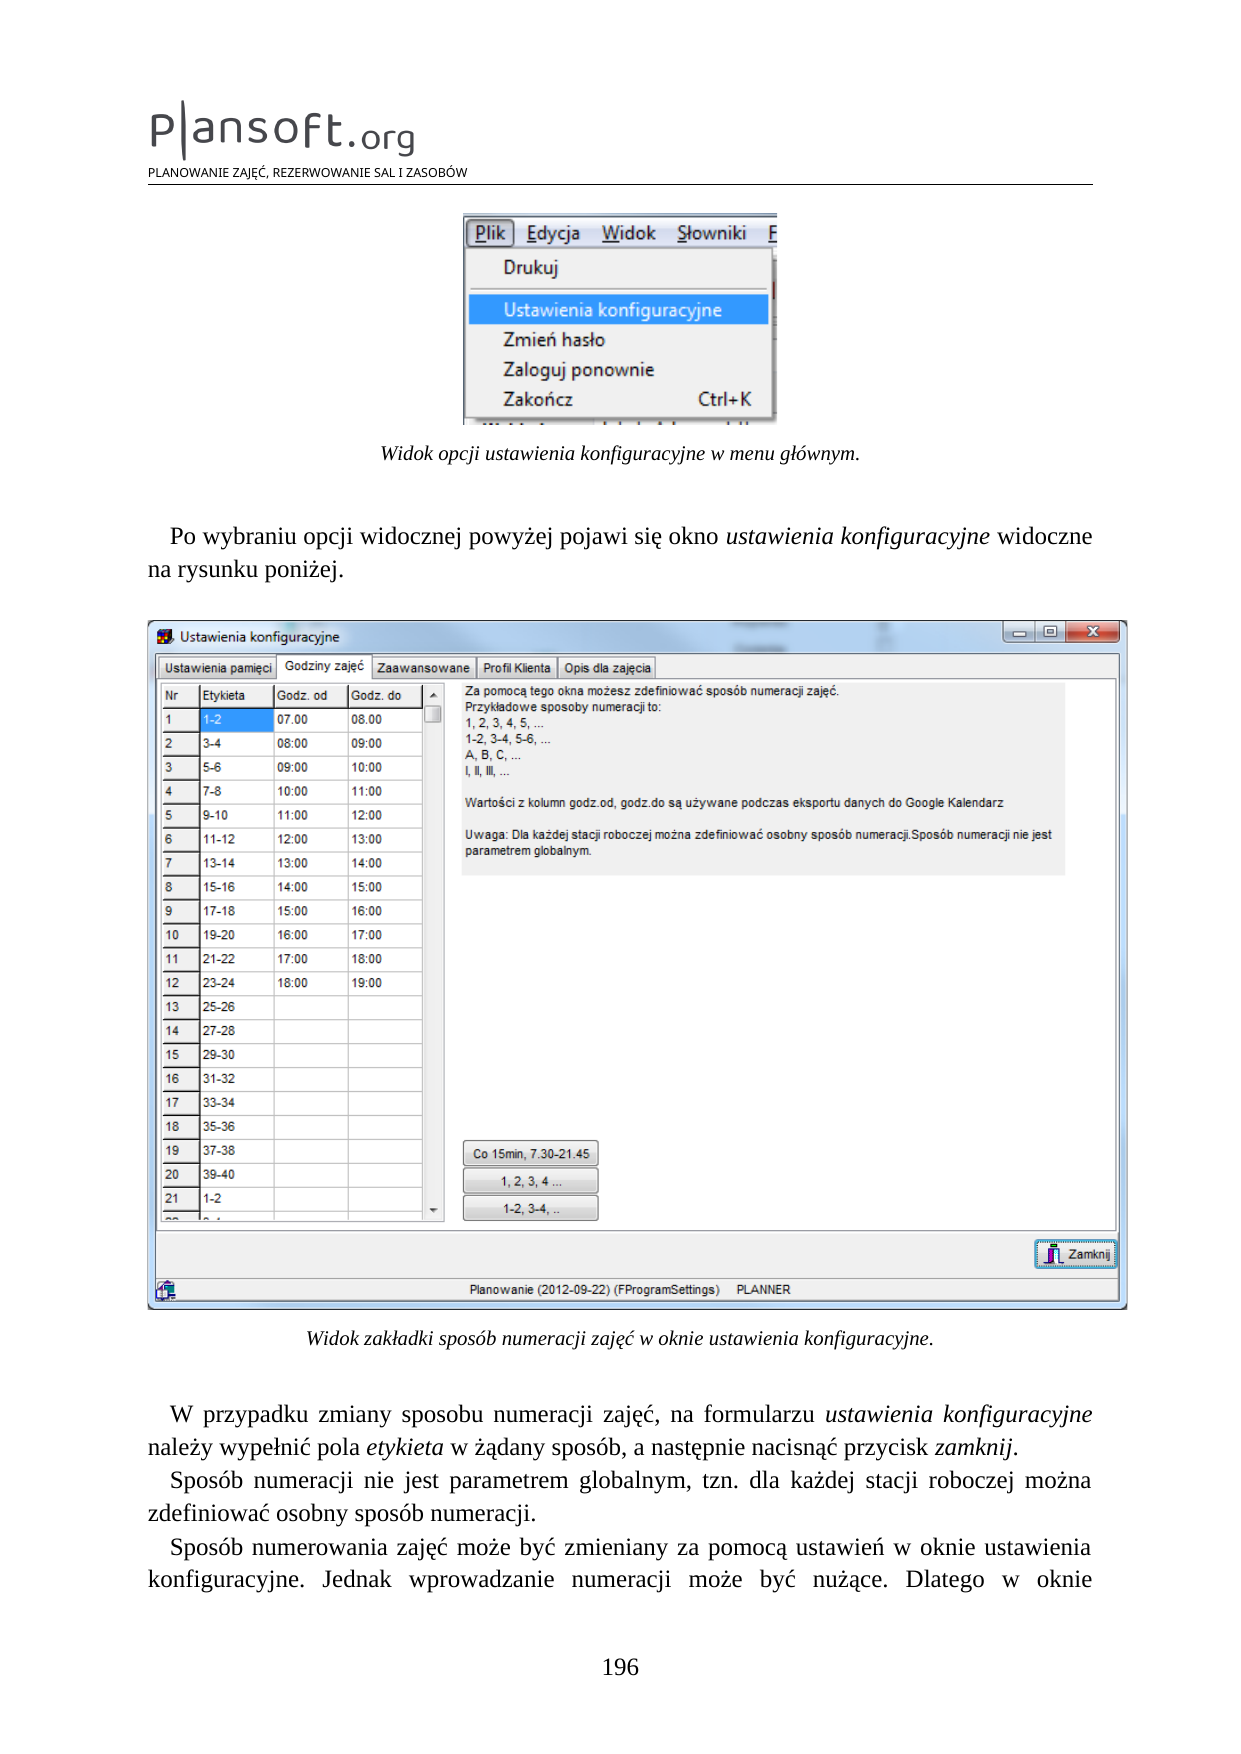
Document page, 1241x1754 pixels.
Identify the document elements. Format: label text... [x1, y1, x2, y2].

picture [147, 73, 418, 165]
text Widok opcji ustawienia konfiguracyjne w menu głównym. [148, 441, 1093, 465]
text Po wybraniu opcji widocznej powyżej pojawi się okno ustawienia konfiguracyjne widoczne na rysunku poniżej. [148, 521, 1093, 583]
picture [463, 213, 778, 425]
text W przypadku zmiany sposobu numeracji zajęć, na formularzu ustawienia konfiguracyjne należy wypełnić pola etykieta w żądany sposób, a następnie nacisnąć przycisk zamknij. [148, 1399, 1093, 1461]
picture [147, 620, 1128, 1310]
text Widok zakładki sposób numeracji zajęć w oknie ustawienia konfiguracyjne. [148, 1326, 1093, 1350]
text Sposób numeracji nie jest parametrem globalnym, tzn. dla każdej stacji roboczej można zdefiniować osobny sposób numeracji. [148, 1466, 1093, 1527]
